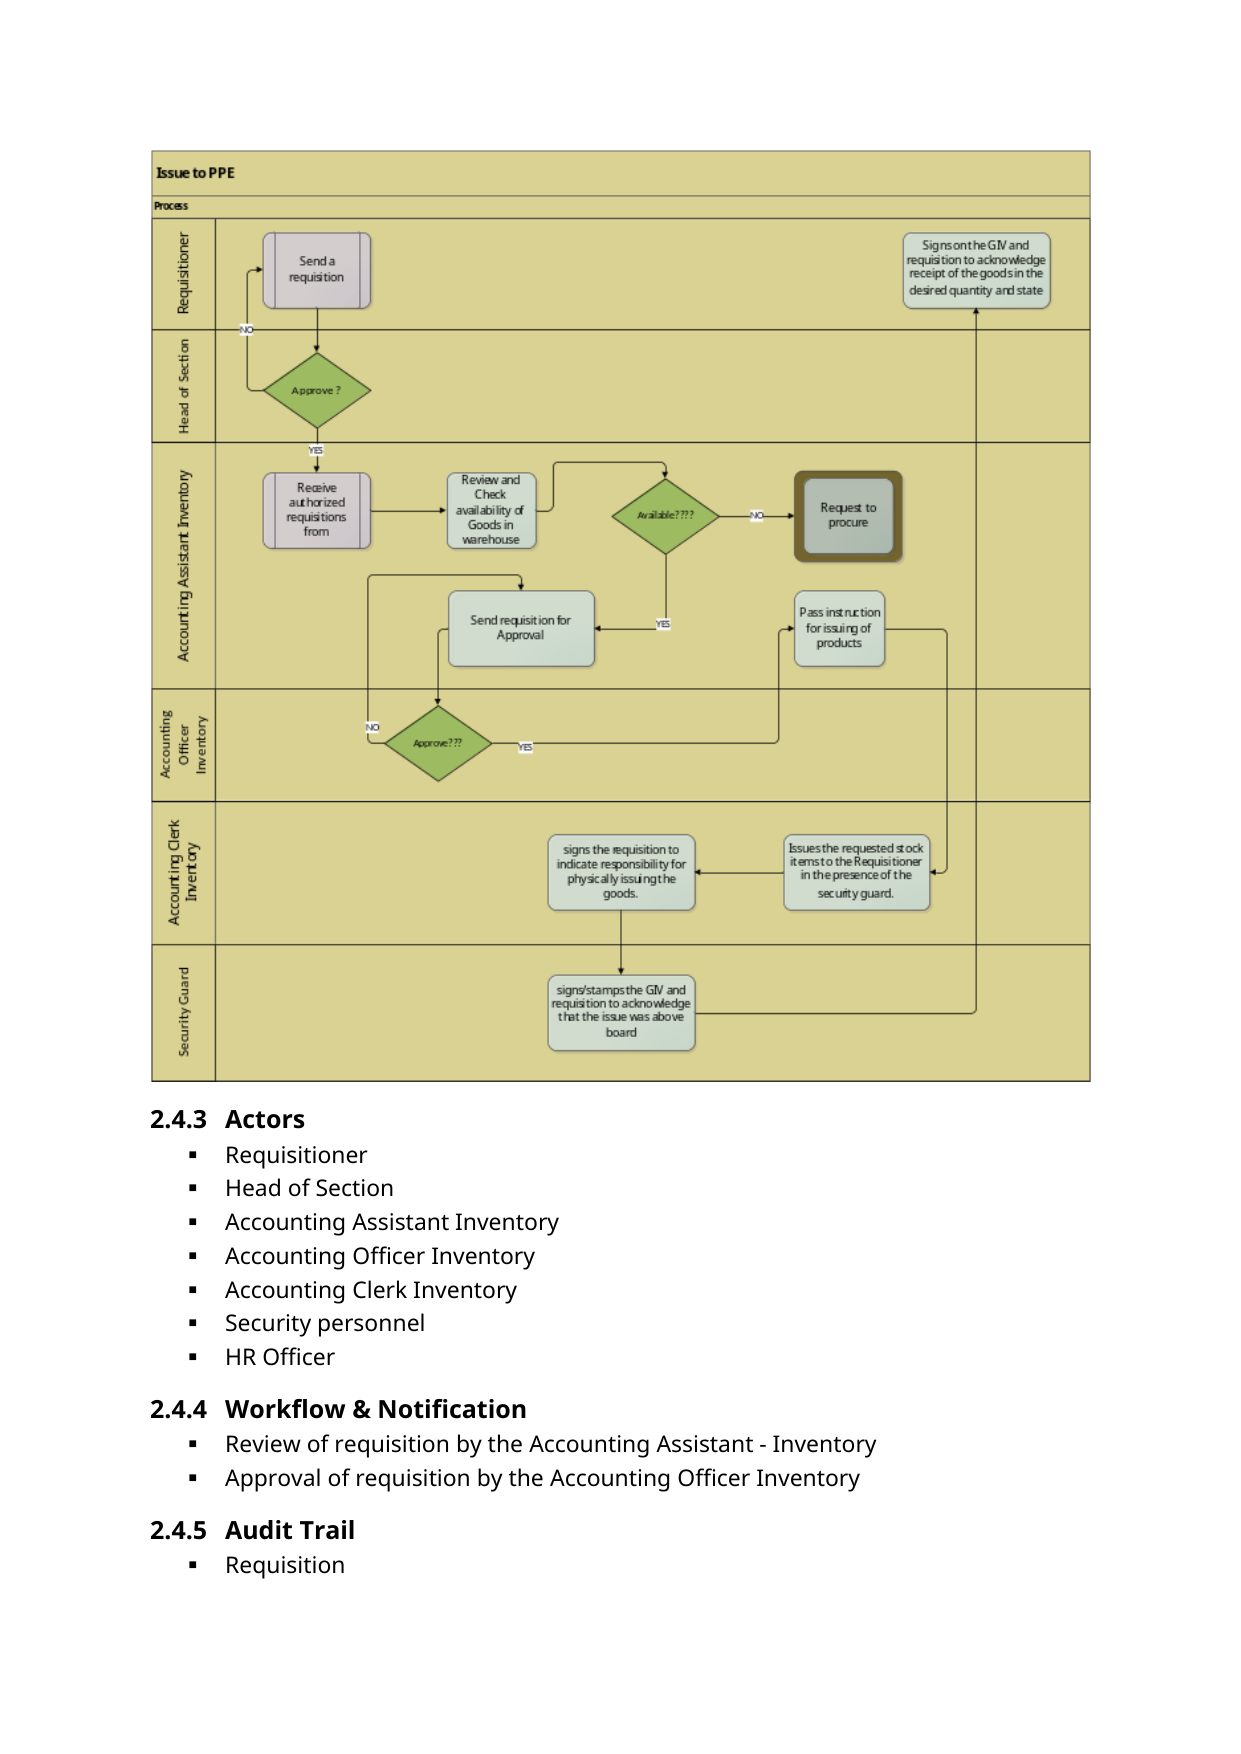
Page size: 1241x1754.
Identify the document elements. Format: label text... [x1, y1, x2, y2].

list Accounting Officer Inventory [187, 1240, 1090, 1271]
list Head of Section [187, 1172, 1090, 1204]
list Accounting Clerk Inventory [187, 1274, 1090, 1305]
list HR Officer [187, 1341, 1090, 1372]
subtitle Workflow & Notification [150, 1392, 1090, 1426]
subtitle Actors [150, 1102, 1090, 1136]
list Requisitioner [187, 1139, 1090, 1170]
list Accounting Assistant Inventory [187, 1206, 1090, 1237]
list Approval of requisition by the Accounting Officer Inventory [187, 1462, 1090, 1493]
list Requisition [187, 1549, 1090, 1581]
list Review of requisition by the Accounting Assistant - Inventory [187, 1428, 1090, 1459]
list Security personnel [187, 1307, 1090, 1339]
subtitle Audit Trail [150, 1512, 1090, 1547]
